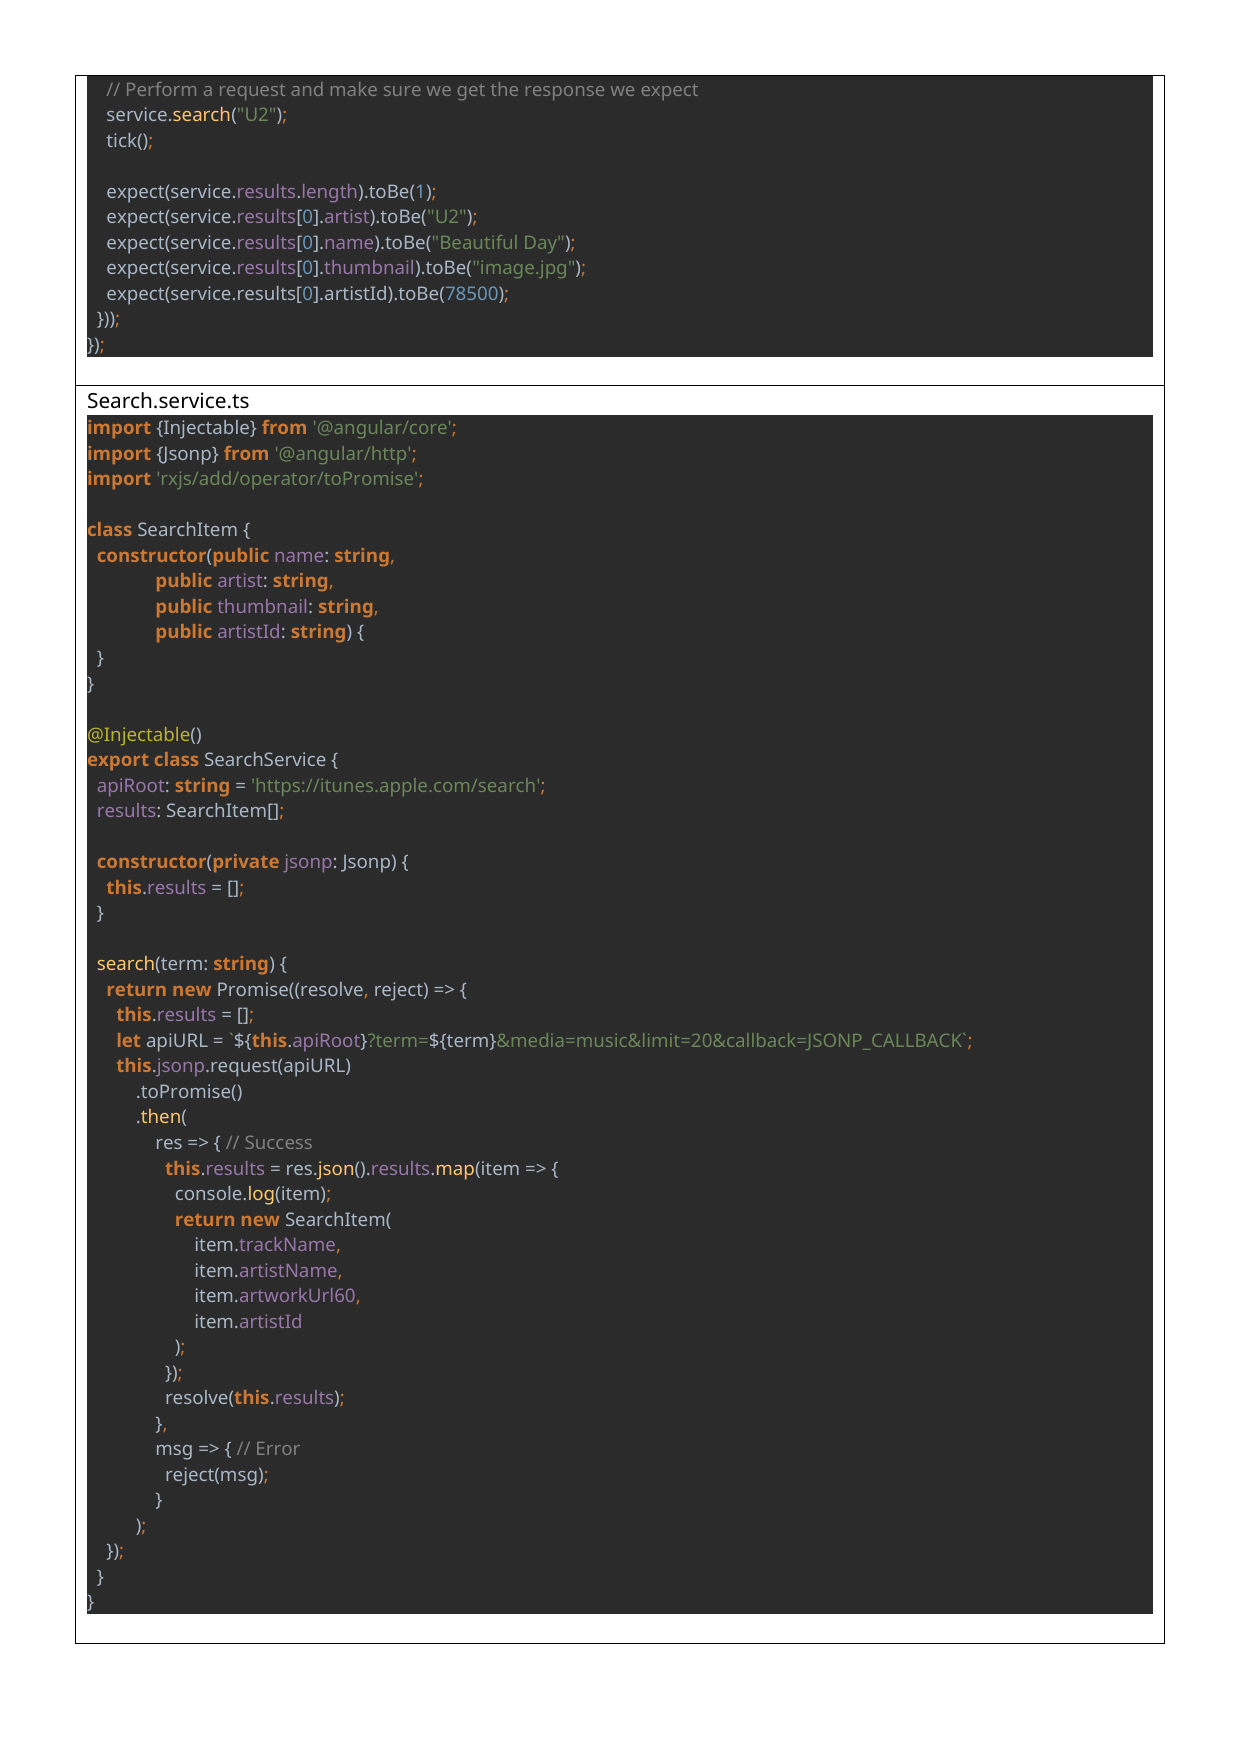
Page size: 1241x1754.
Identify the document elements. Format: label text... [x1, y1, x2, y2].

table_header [76, 76, 1164, 385]
table_cell Search.service.ts import {Injectable} from '@angular/core'; import {Jsonp} from '@angular/http'; import 'rxjs/add/operator/toPromise'; class SearchItem { constructor(public name: string, public artist: string, public thumbnail: string, public artistId: string) { } } @Injectable() export class SearchService { apiRoot: string = 'https://itunes.apple.com/search'; results: SearchItem[]; constructor(private jsonp: Jsonp) { this.results = []; } search(term: string) { return new Promise((resolve, reject) => { this.results = []; let apiURL = `${this.apiRoot}?term=${term}&media=music&limit=20&callback=JSONP_CALLBACK`; this.jsonp.request(apiURL) .toPromise() .then( res => { // Success this.results = res.json().results.map(item => { console.log(item); return new SearchItem( item.trackName, item.artistName, item.artworkUrl60, item.artistId ); }); resolve(this.results); }, msg => { // Error reject(msg); } ); }); } } [76, 386, 1164, 1643]
